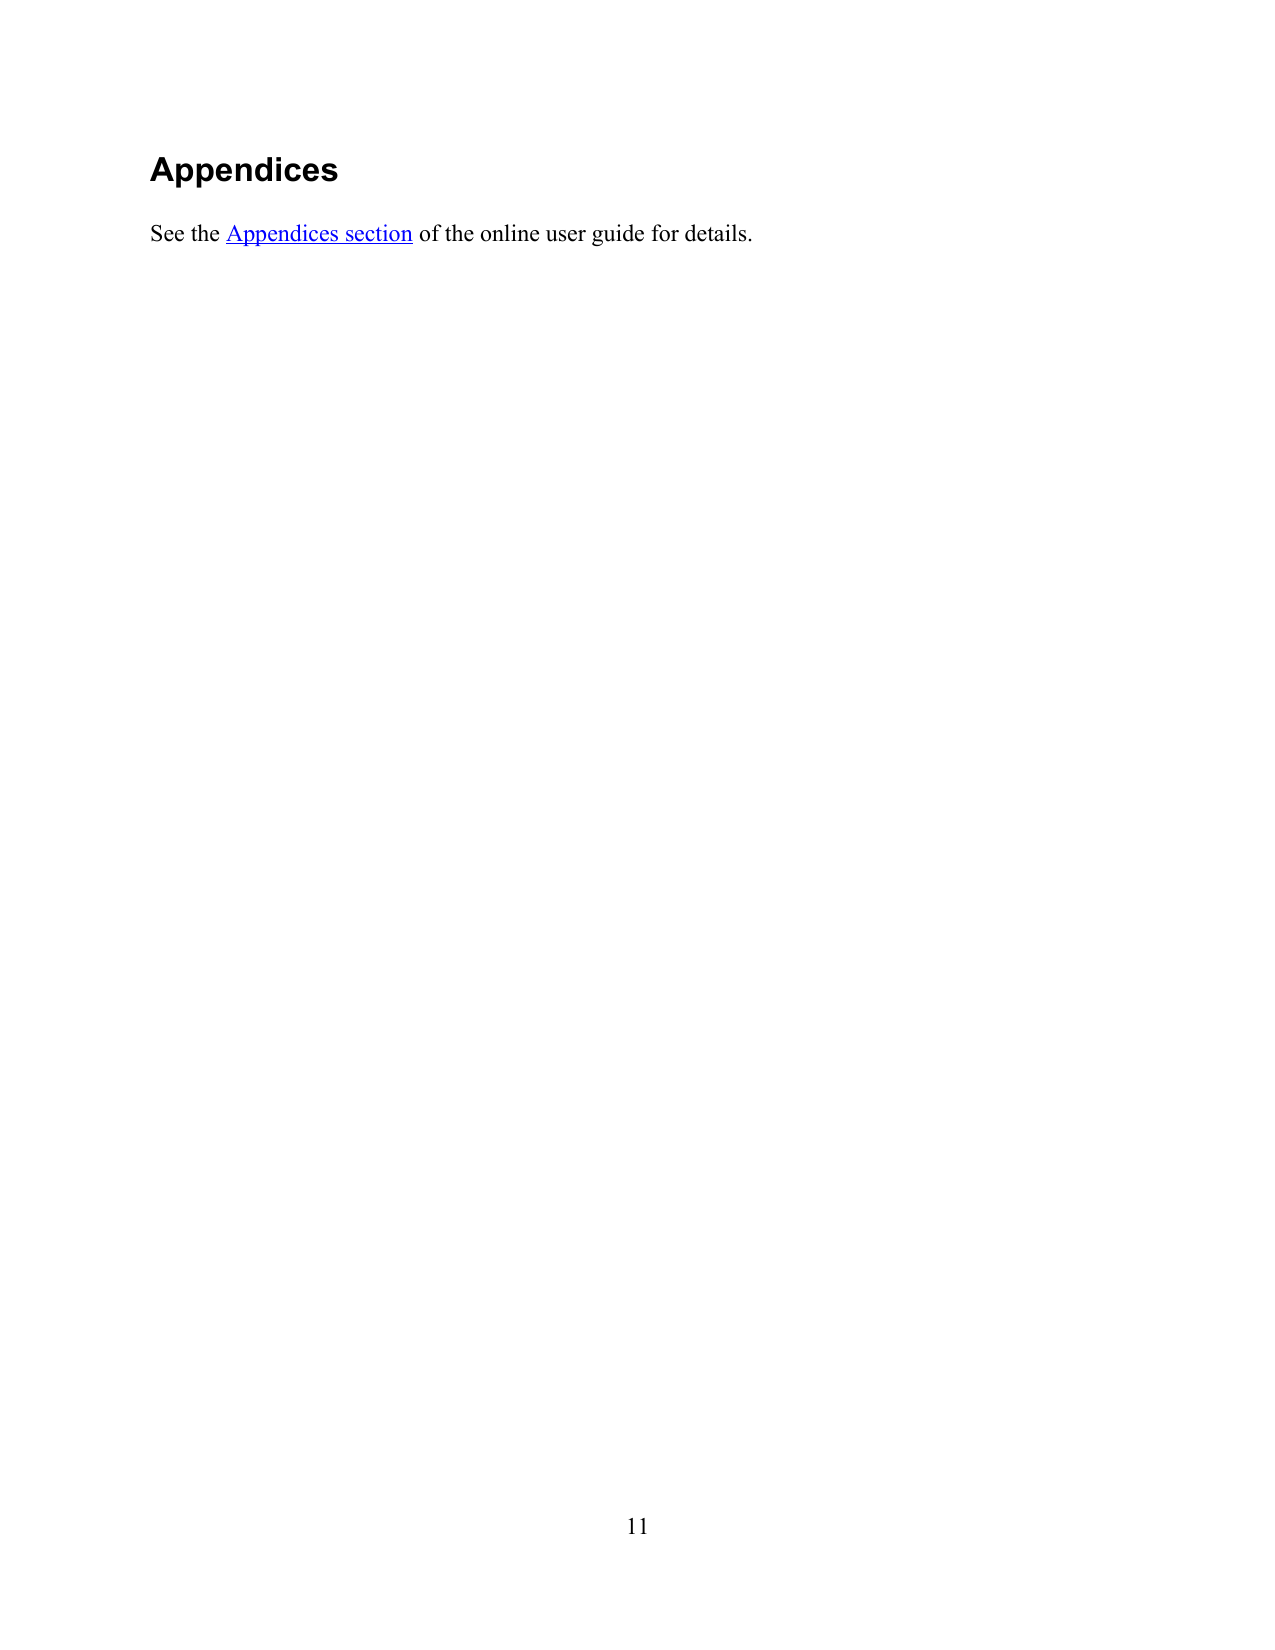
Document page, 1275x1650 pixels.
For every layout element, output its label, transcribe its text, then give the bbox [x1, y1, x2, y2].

subtitle Appendices [150, 150, 1125, 188]
text See the Appendices section of the online user guide for details. [150, 219, 1125, 247]
